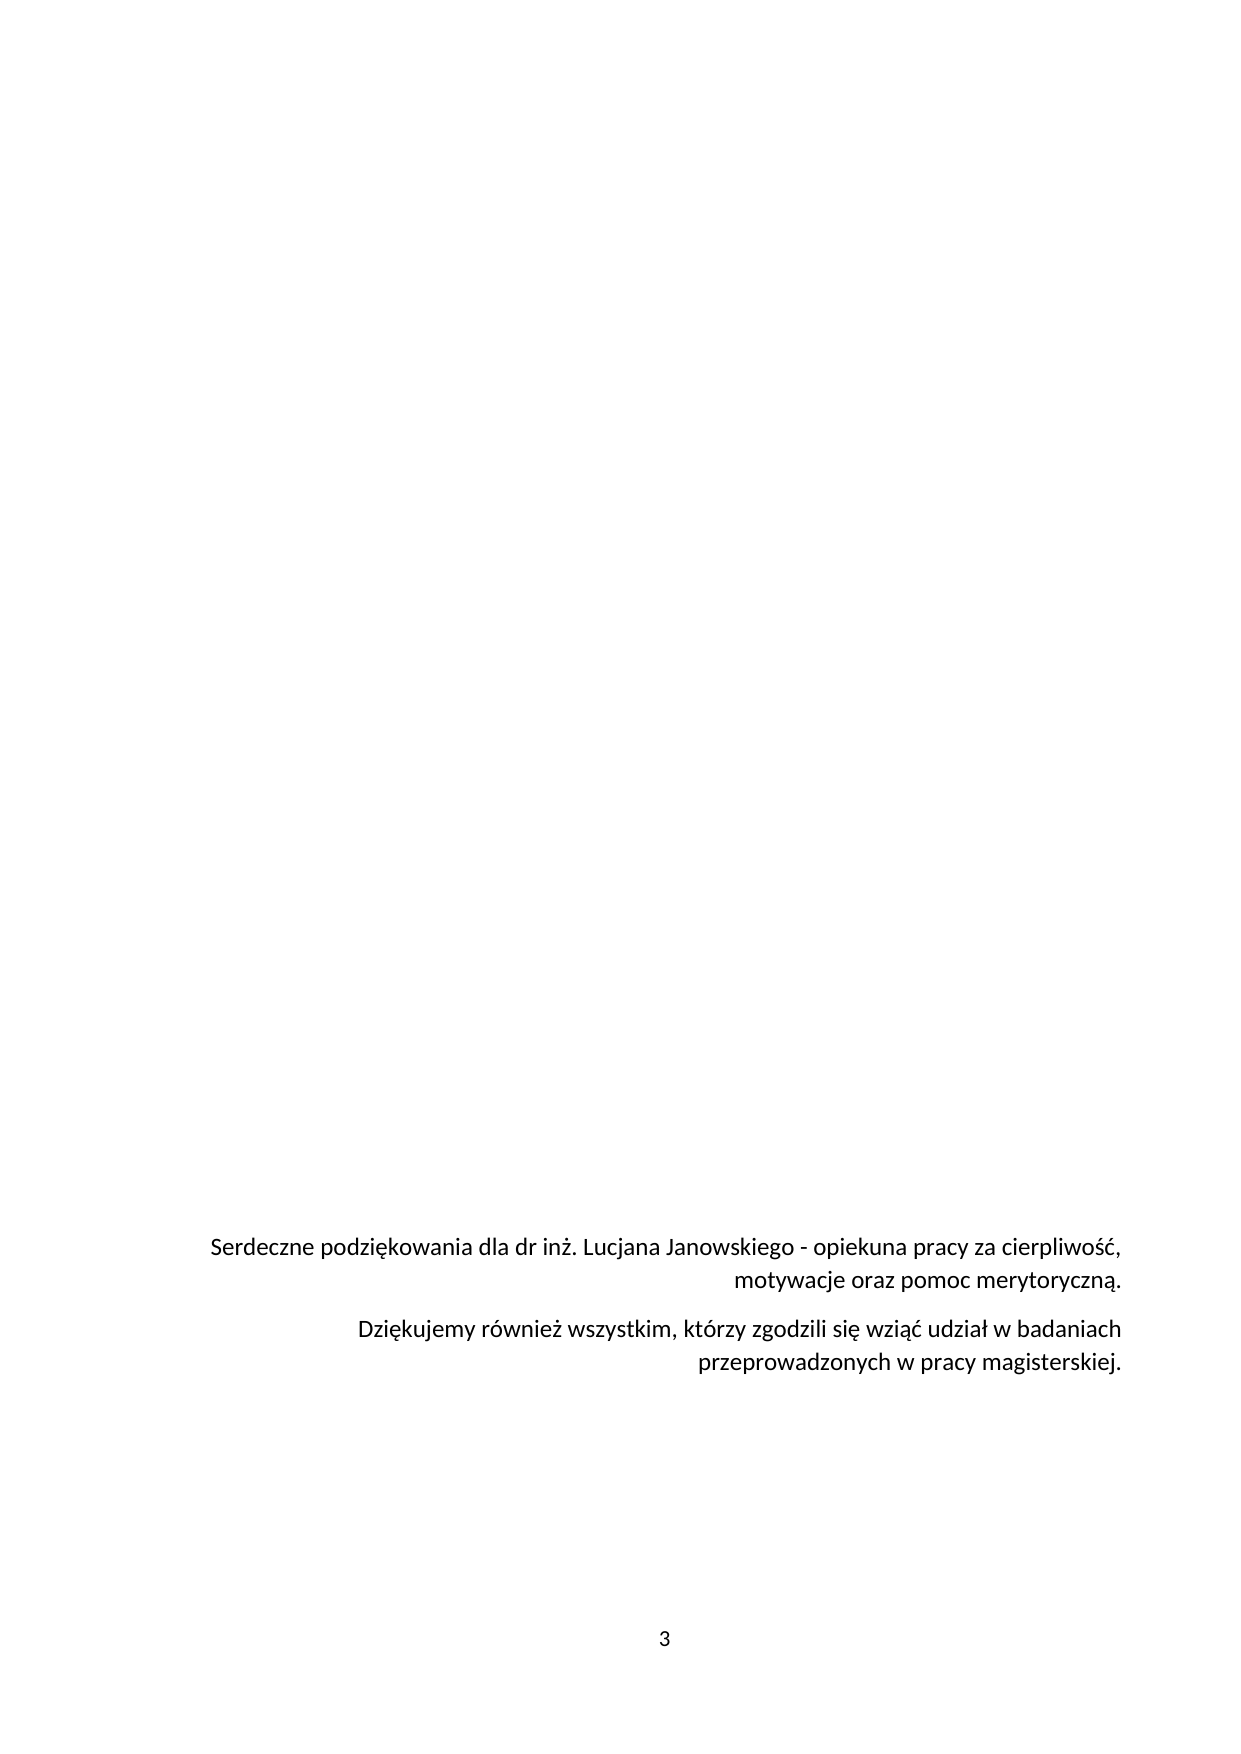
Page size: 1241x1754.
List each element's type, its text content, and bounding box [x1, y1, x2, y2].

text Dziękujemy również wszystkim, którzy zgodzili się wziąć udział w badaniach przeprowadzonych w pracy magisterskiej. [207, 1313, 1122, 1377]
text Serdeczne podziękowania dla dr inż. Lucjana Janowskiego - opiekuna pracy za cierpliwość, motywacje oraz pomoc merytoryczną. [207, 1231, 1122, 1294]
